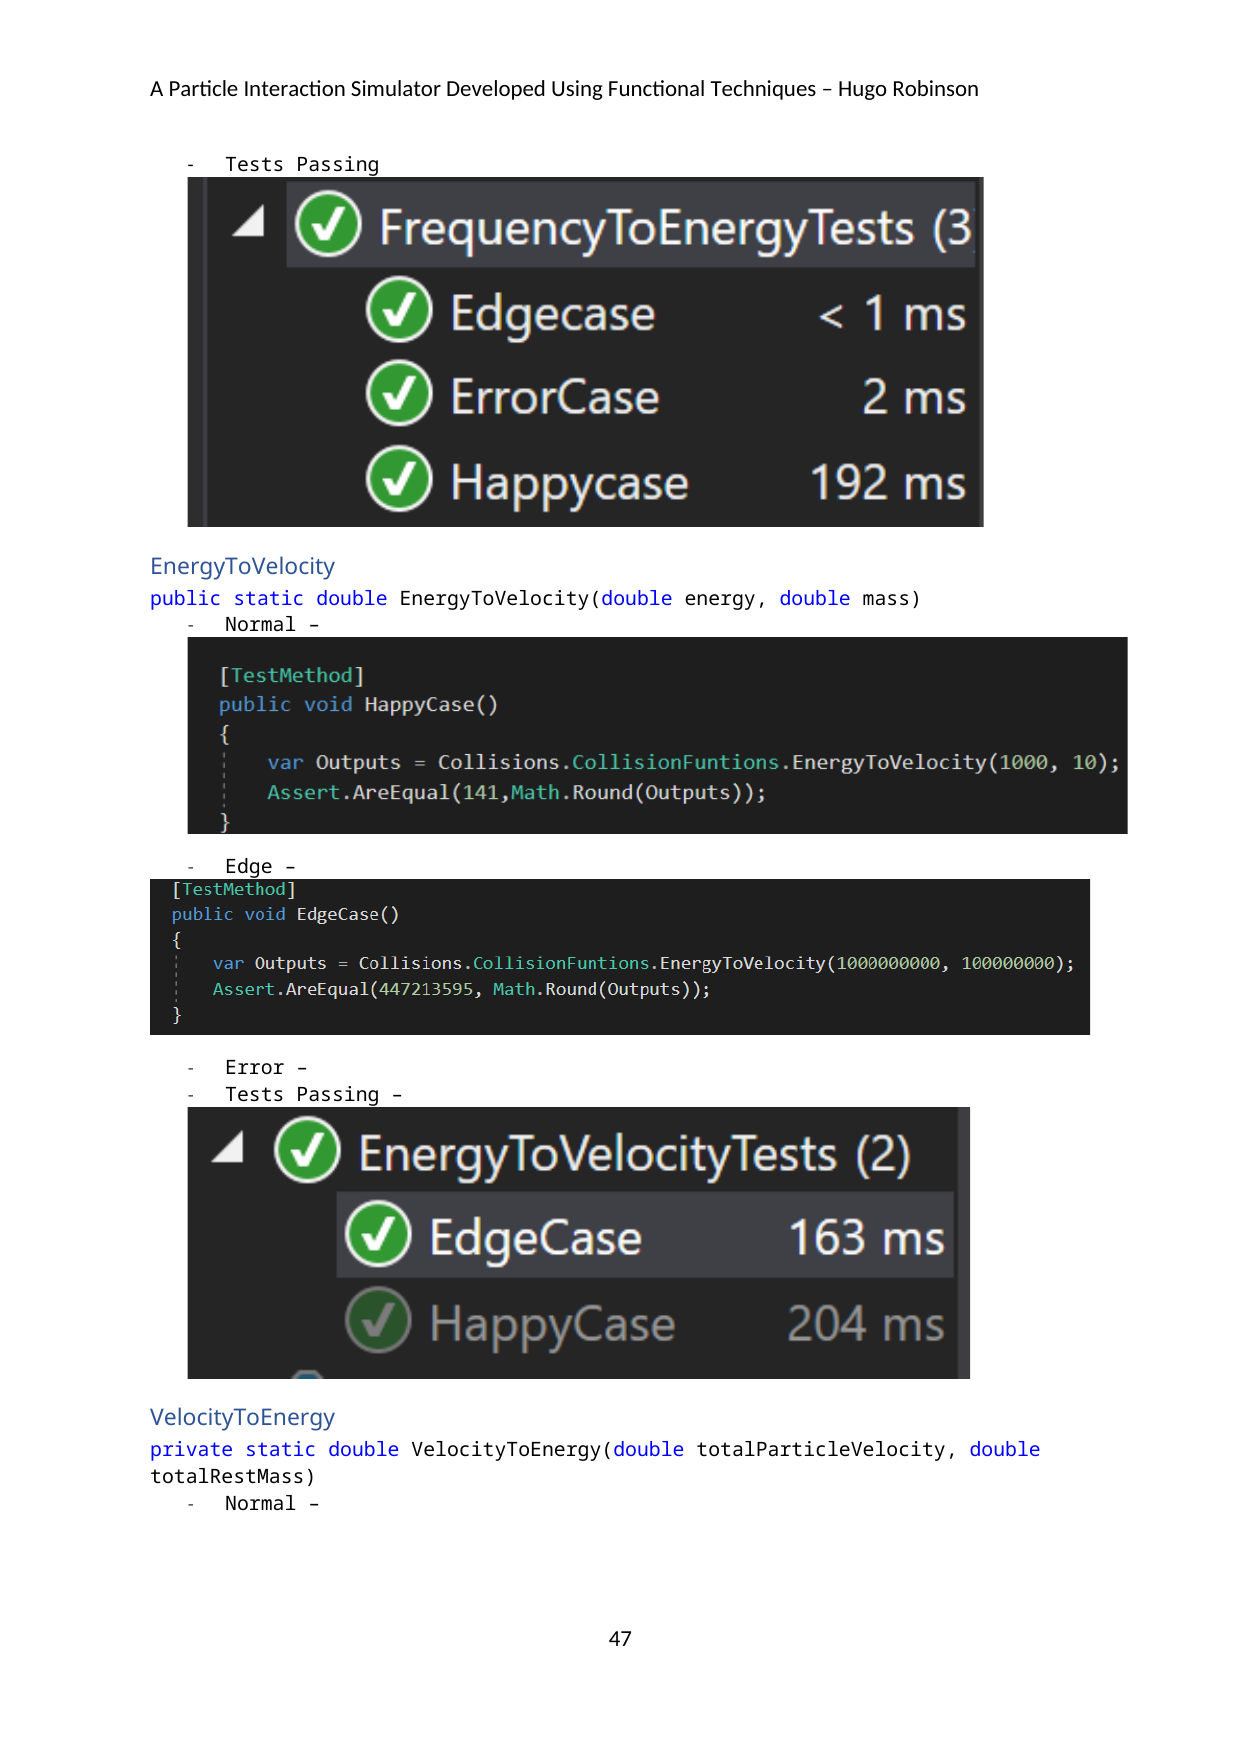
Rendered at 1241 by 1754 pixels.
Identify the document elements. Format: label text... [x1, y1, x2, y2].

list Error – [187, 1053, 1090, 1080]
list Tests Passing – [187, 1080, 1090, 1107]
subtitle EnergyToVelocity [150, 550, 1090, 581]
list Normal – [187, 611, 1090, 637]
picture [187, 177, 984, 527]
picture [187, 637, 1128, 834]
picture [187, 1107, 971, 1379]
picture [150, 879, 1091, 1035]
list Edge – [187, 852, 1090, 879]
text public static double EnergyToVelocity(double energy, double mass) [150, 584, 1090, 611]
text private static double VelocityToEnergy(double totalParticleVelocity, double totalRestMass) [150, 1435, 1090, 1489]
list Normal – [187, 1489, 1090, 1516]
subtitle VelocityToEnergy [150, 1401, 1090, 1432]
list Tests Passing [187, 150, 1090, 177]
